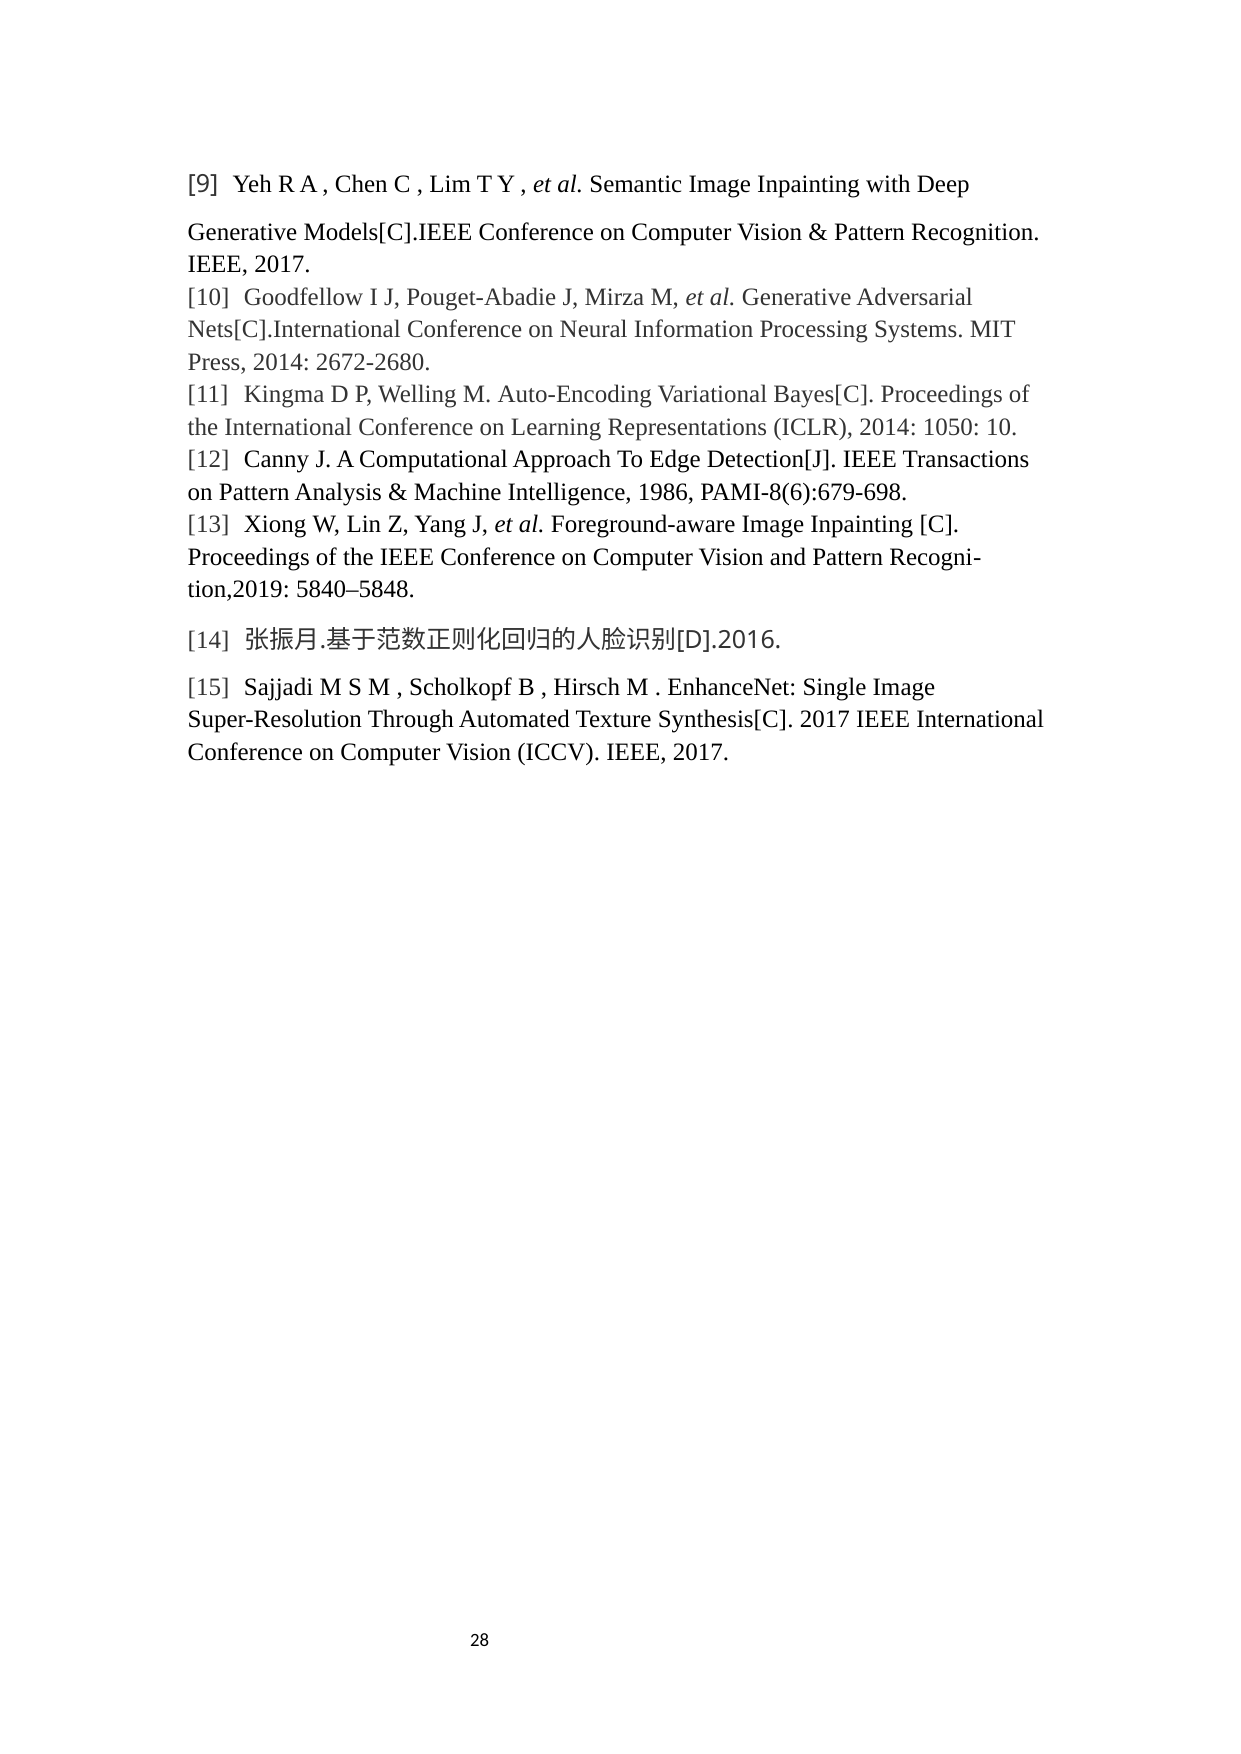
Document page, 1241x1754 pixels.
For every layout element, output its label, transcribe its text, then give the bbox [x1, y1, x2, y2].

list Super-Resolution Through Automated Texture Synthesis[C]. 2017 IEEE International Conference on Computer Vision (ICCV). IEEE, 2017. [187, 702, 1053, 767]
list Sajjadi M S M , Scholkopf B , Hirsch M . EnhanceNet: Single Image [187, 670, 1053, 702]
list Xiong W, Lin Z, Yang J, et al. Foreground-aware Image Inpainting [C]. Proceedings of the IEEE Conference on Computer Vision and Pattern Recogni- tion,2019: 5840–5848. [187, 507, 1053, 605]
list Kingma D P, Welling M. Auto-Encoding Variational Bayes[C]. Proceedings of the International Conference on Learning Representations (ICLR), 2014: 1050: 10. [187, 377, 1053, 442]
list Canny J. A Computational Approach To Edge Detection[J]. IEEE Transactions on Pattern Analysis & Machine Intelligence, 1986, PAMI-8(6):679-698. [187, 442, 1053, 507]
list Yeh R A , Chen C , Lim T Y , et al. Semantic Image Inpainting with Deep Generative Models[C].IEEE Conference on Computer Vision & Pattern Recognition. IEEE, 2017. [187, 150, 1053, 280]
list Goodfellow I J, Pouget-Abadie J, Mirza M, et al. Generative Adversarial Nets[C].International Conference on Neural Information Processing Systems. MIT Press, 2014: 2672-2680. [187, 280, 1053, 377]
list 张振月.基于范数正则化回归的人脸识别[D].2016. [187, 605, 1053, 670]
